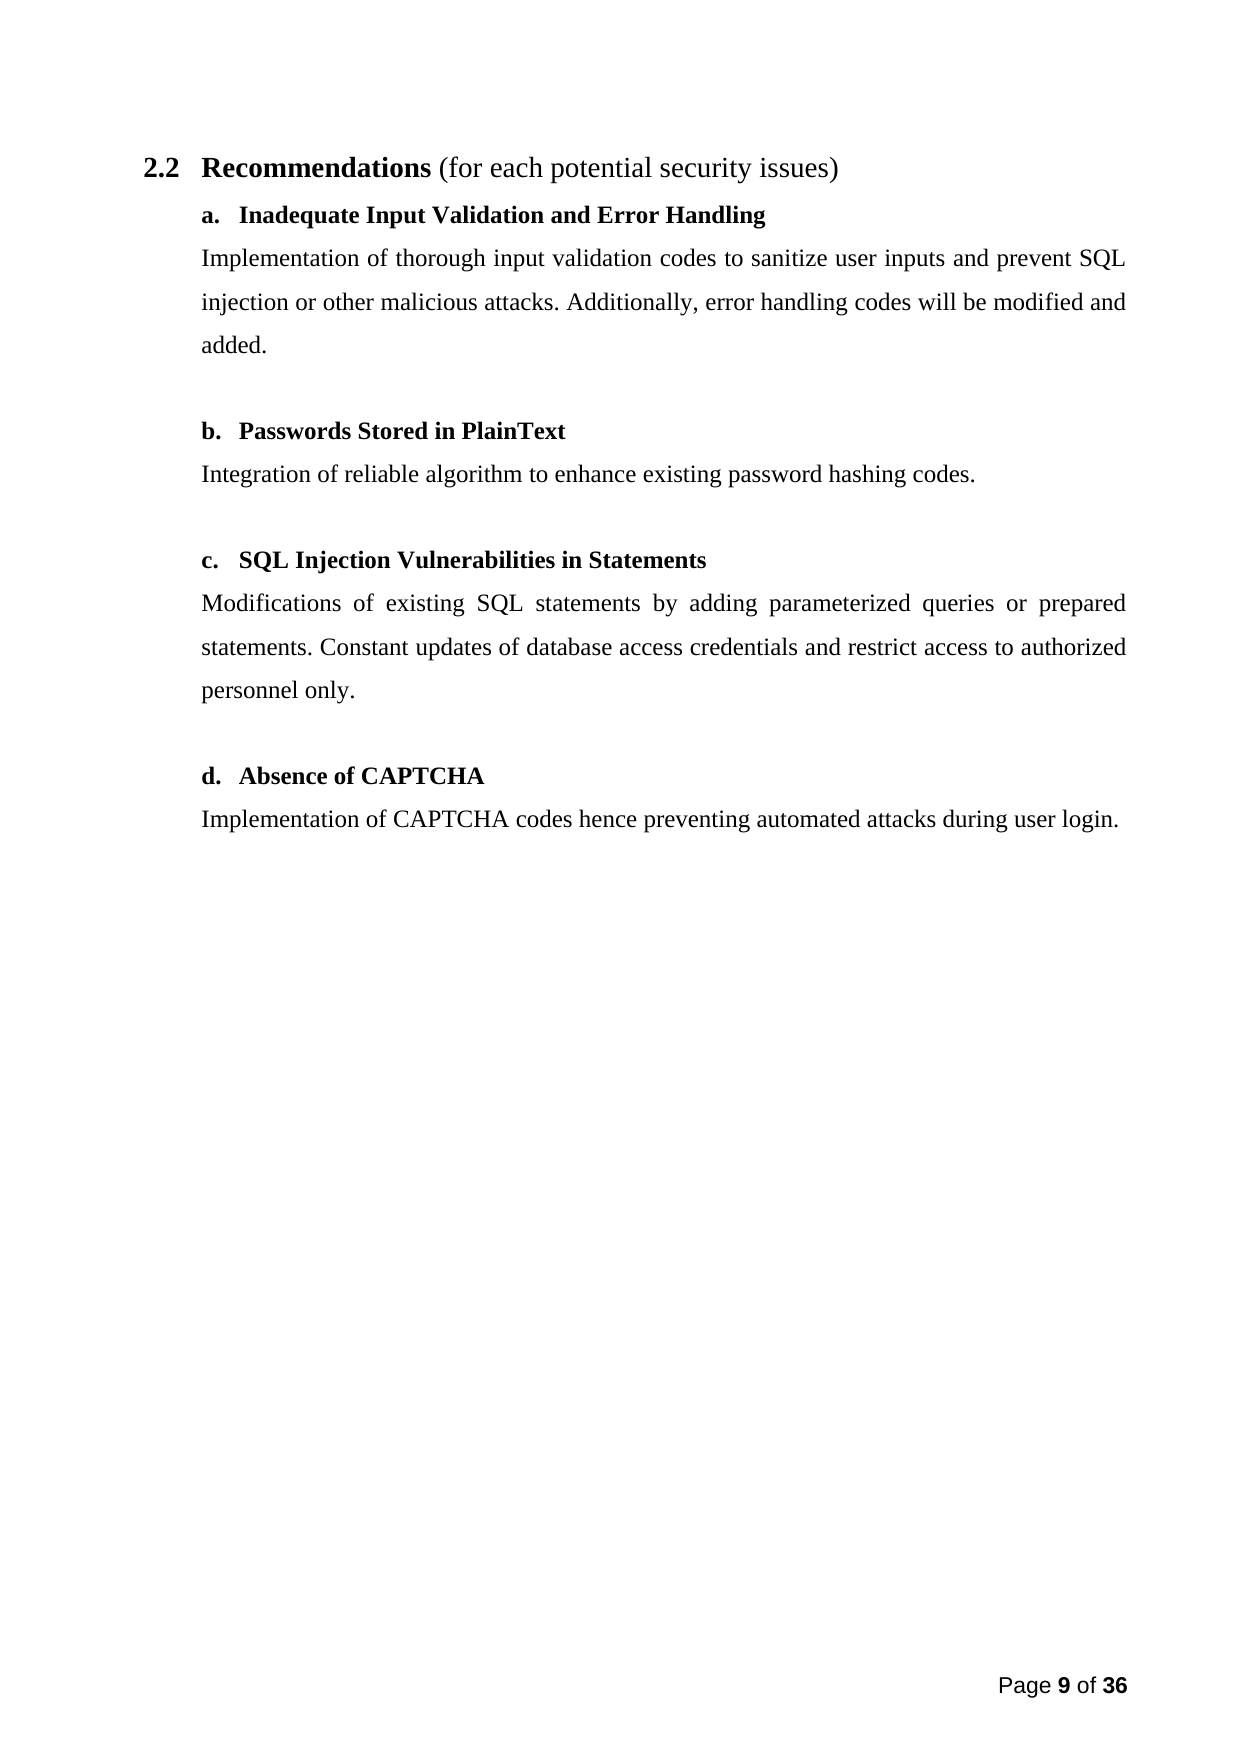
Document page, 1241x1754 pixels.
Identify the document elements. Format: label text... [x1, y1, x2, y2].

text Implementation of CAPTCHA codes hence preventing automated attacks during user login. [201, 804, 1128, 833]
text Modifications of existing SQL statements by adding parameterized queries or prepared statements. Constant updates of database access credentials and restrict access to authorized personnel only. [201, 588, 1128, 703]
text Integration of reliable algorithm to enhance existing password hashing codes. [201, 459, 1128, 488]
list Inadequate Input Validation and Error Handling [201, 200, 1128, 229]
text Implementation of thorough input validation codes to sanitize user inputs and prevent SQL injection or other malicious attacks. Additionally, error handling codes will be modified and added. [201, 243, 1128, 358]
list Absence of CAPTCHA [201, 761, 1128, 790]
list SQL Injection Vulnerabilities in Statements [201, 545, 1128, 574]
subtitle Recommendations (for each potential security issues) [143, 150, 1128, 183]
list Passwords Stored in PlainText [201, 416, 1128, 445]
